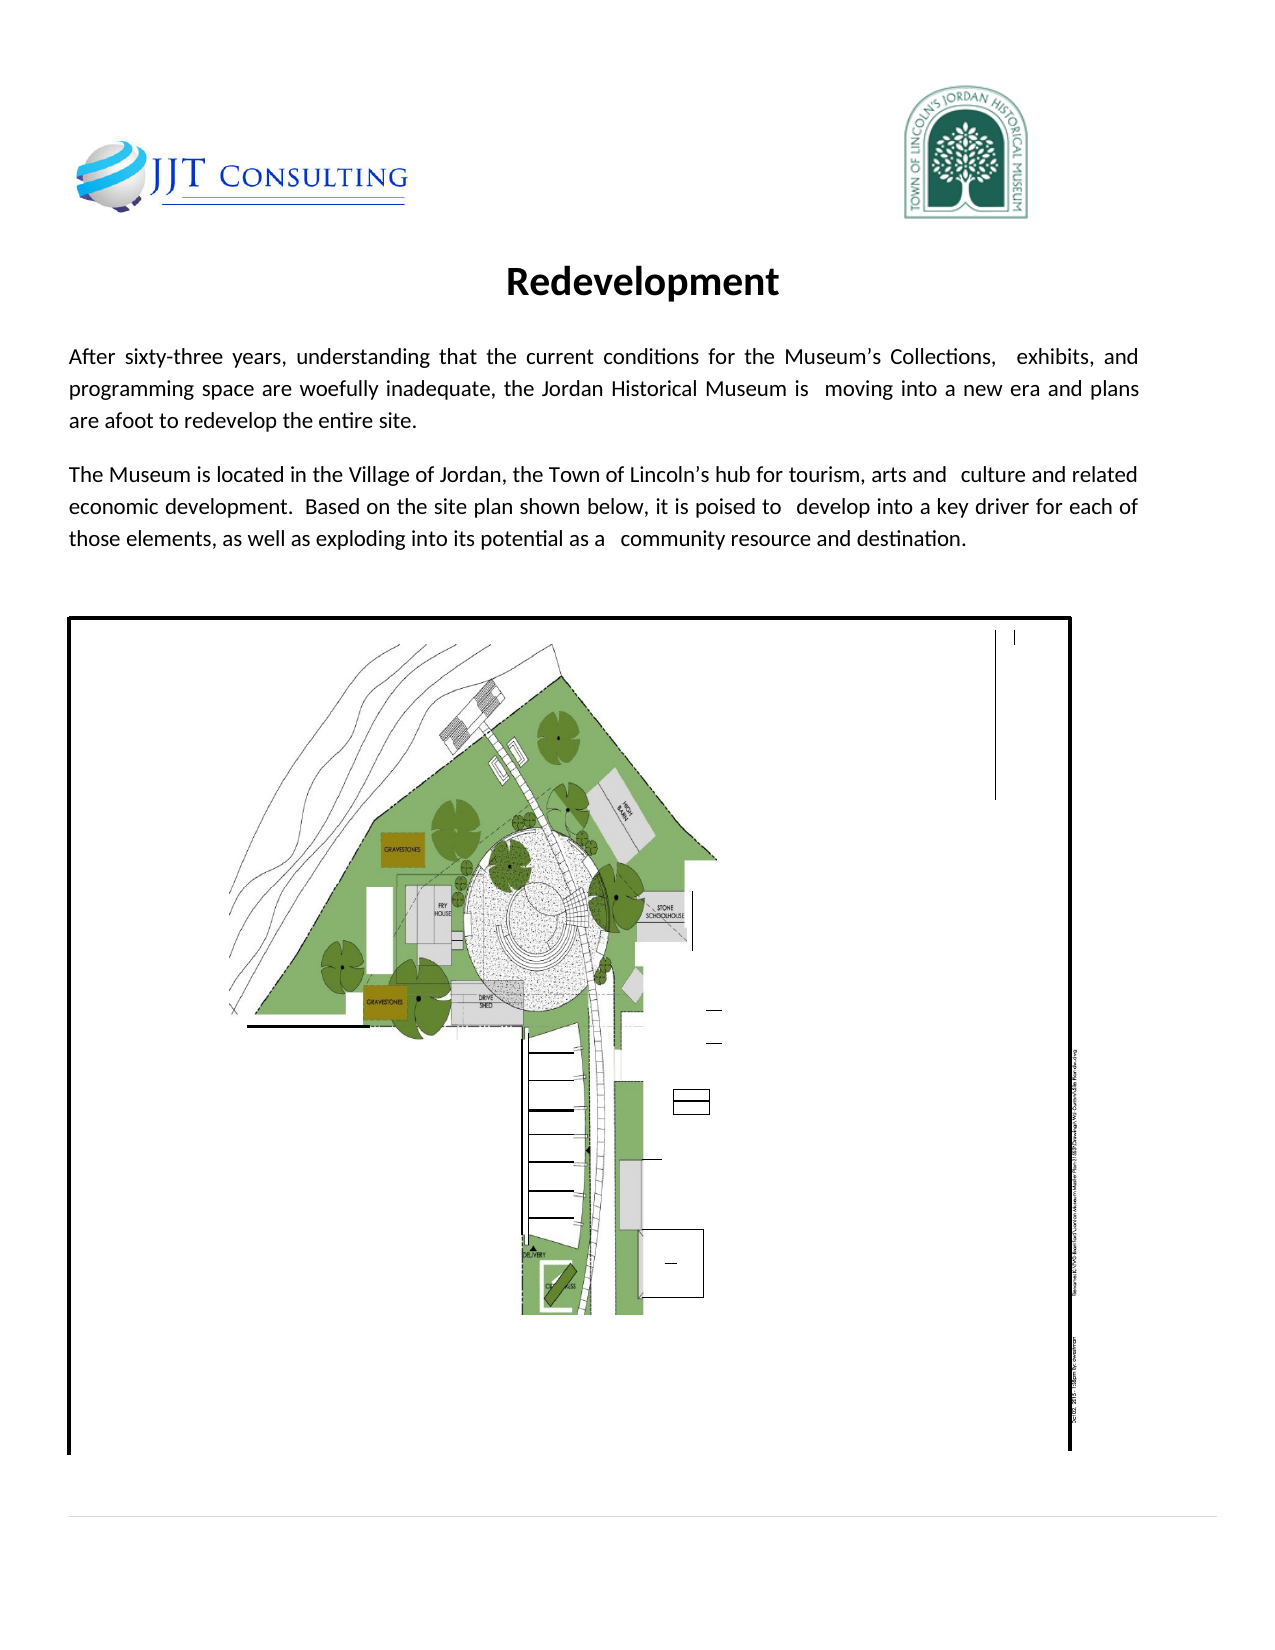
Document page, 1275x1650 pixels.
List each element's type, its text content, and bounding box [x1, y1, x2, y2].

picture [674, 1090, 687, 1100]
picture [229, 644, 717, 1315]
picture [1072, 1336, 1077, 1423]
picture [68, 130, 422, 228]
text The Museum is located in the Village of Jordan, the Town of Lincoln’s hub for tourism, arts and culture and related economic development. Based on the site plan shown below, it is poised to develop into a key driver for each of those elements, as well as exploding into its potential as a community resource and destination. [69, 460, 1139, 552]
text Redevelopment [69, 255, 1217, 306]
text After sixty-three years, understanding that the current conditions for the Museum’s Collections, exhibits, and programming space are woefully inadequate, the Jordan Historical Museum is moving into a new era and plans are afoot to redevelop the entire site. [69, 342, 1139, 435]
picture [1072, 1048, 1077, 1296]
picture [674, 1102, 687, 1114]
